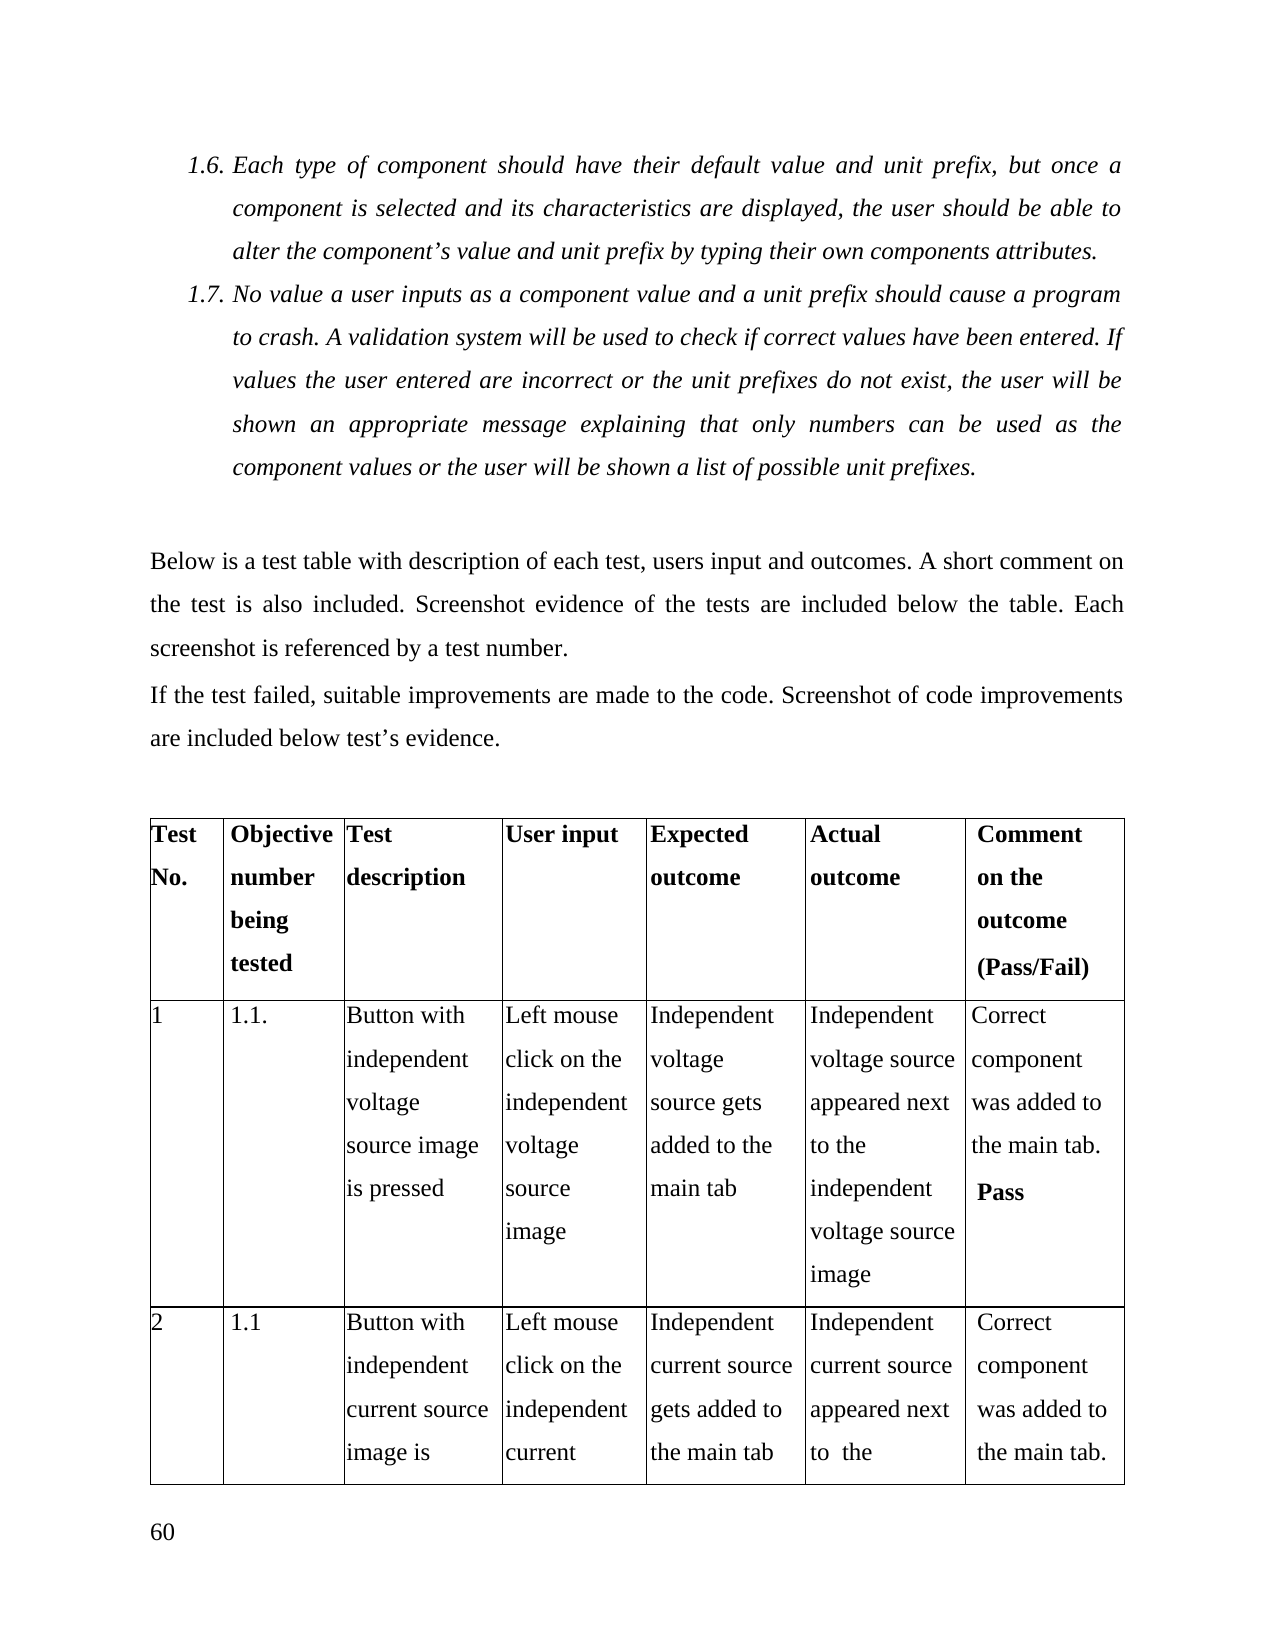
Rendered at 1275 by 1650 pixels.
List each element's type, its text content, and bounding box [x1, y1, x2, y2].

table_cell 1.1. [224, 1001, 344, 1306]
table_header Test description [345, 819, 502, 999]
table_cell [647, 1308, 805, 1484]
text If the test failed, suitable improvements are made to the code. Screenshot of code improvements are included below test’s evidence. [150, 680, 1125, 752]
list Each type of component should have their default value and unit prefix, but once a component is selected and its characteristics are displayed, the user should be able to alter the component’s value and unit prefix by typing their own components attributes. [187, 150, 1125, 265]
table_cell Independent voltage source appeared next to the independent voltage source image [806, 1001, 965, 1306]
table_header Test No. [151, 819, 223, 999]
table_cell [966, 1308, 1124, 1484]
table_header Actual outcome [806, 819, 965, 999]
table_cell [503, 1308, 646, 1484]
table_cell 1.1 [224, 1308, 344, 1484]
table_header Comment on the outcome (Pass/Fail) [966, 819, 1124, 999]
text Below is a test table with description of each test, users input and outcomes. A short comment on the test is also included. Screenshot evidence of the tests are included below the table. Each screenshot is referenced by a test number. [150, 546, 1125, 661]
table_cell Independent voltage source gets added to the main tab [647, 1001, 805, 1306]
table_cell Correct component was added to the main tab. Pass [966, 1001, 1124, 1306]
table_header User input [503, 819, 646, 999]
table_cell Button with independent voltage source image is pressed [345, 1001, 502, 1306]
table_cell 2 [151, 1308, 223, 1484]
table_header Objective number being tested [224, 819, 344, 999]
list No value a user inputs as a component value and a unit prefix should cause a program to crash. A validation system will be used to check if correct values have been entered. If values the user entered are incorrect or the unit prefixes do not exist, the user will be shown an appropriate message explaining that only numbers can be used as the component values or the user will be shown a list of possible unit prefixes. [187, 279, 1125, 481]
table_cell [345, 1308, 502, 1484]
table_cell 1 [151, 1001, 223, 1306]
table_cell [806, 1308, 965, 1484]
table_cell Left mouse click on the independent voltage source image [503, 1001, 646, 1306]
table_header Expected outcome [647, 819, 805, 999]
